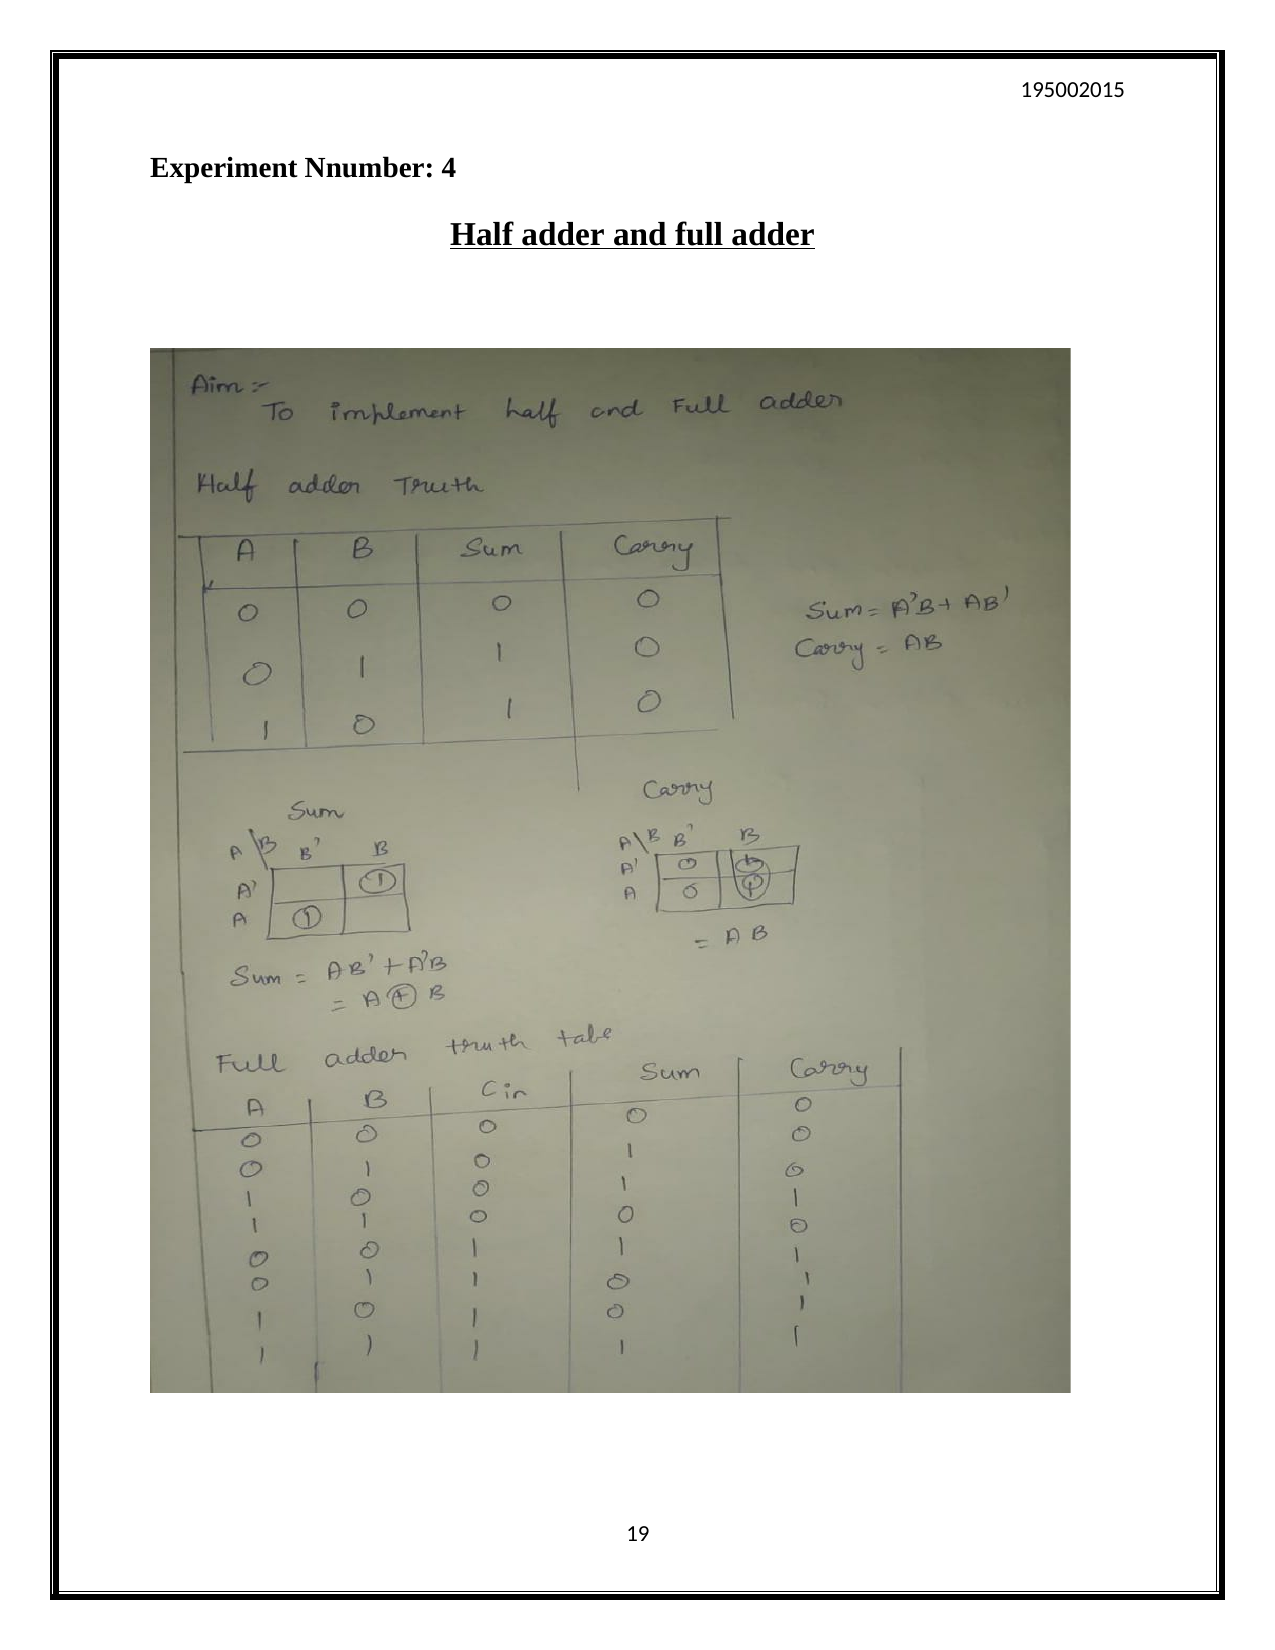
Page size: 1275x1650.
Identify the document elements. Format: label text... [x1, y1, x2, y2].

text Half adder and full adder [150, 214, 1125, 253]
picture [150, 348, 1071, 1393]
text Experiment Nnumber: 4 [150, 150, 1125, 183]
